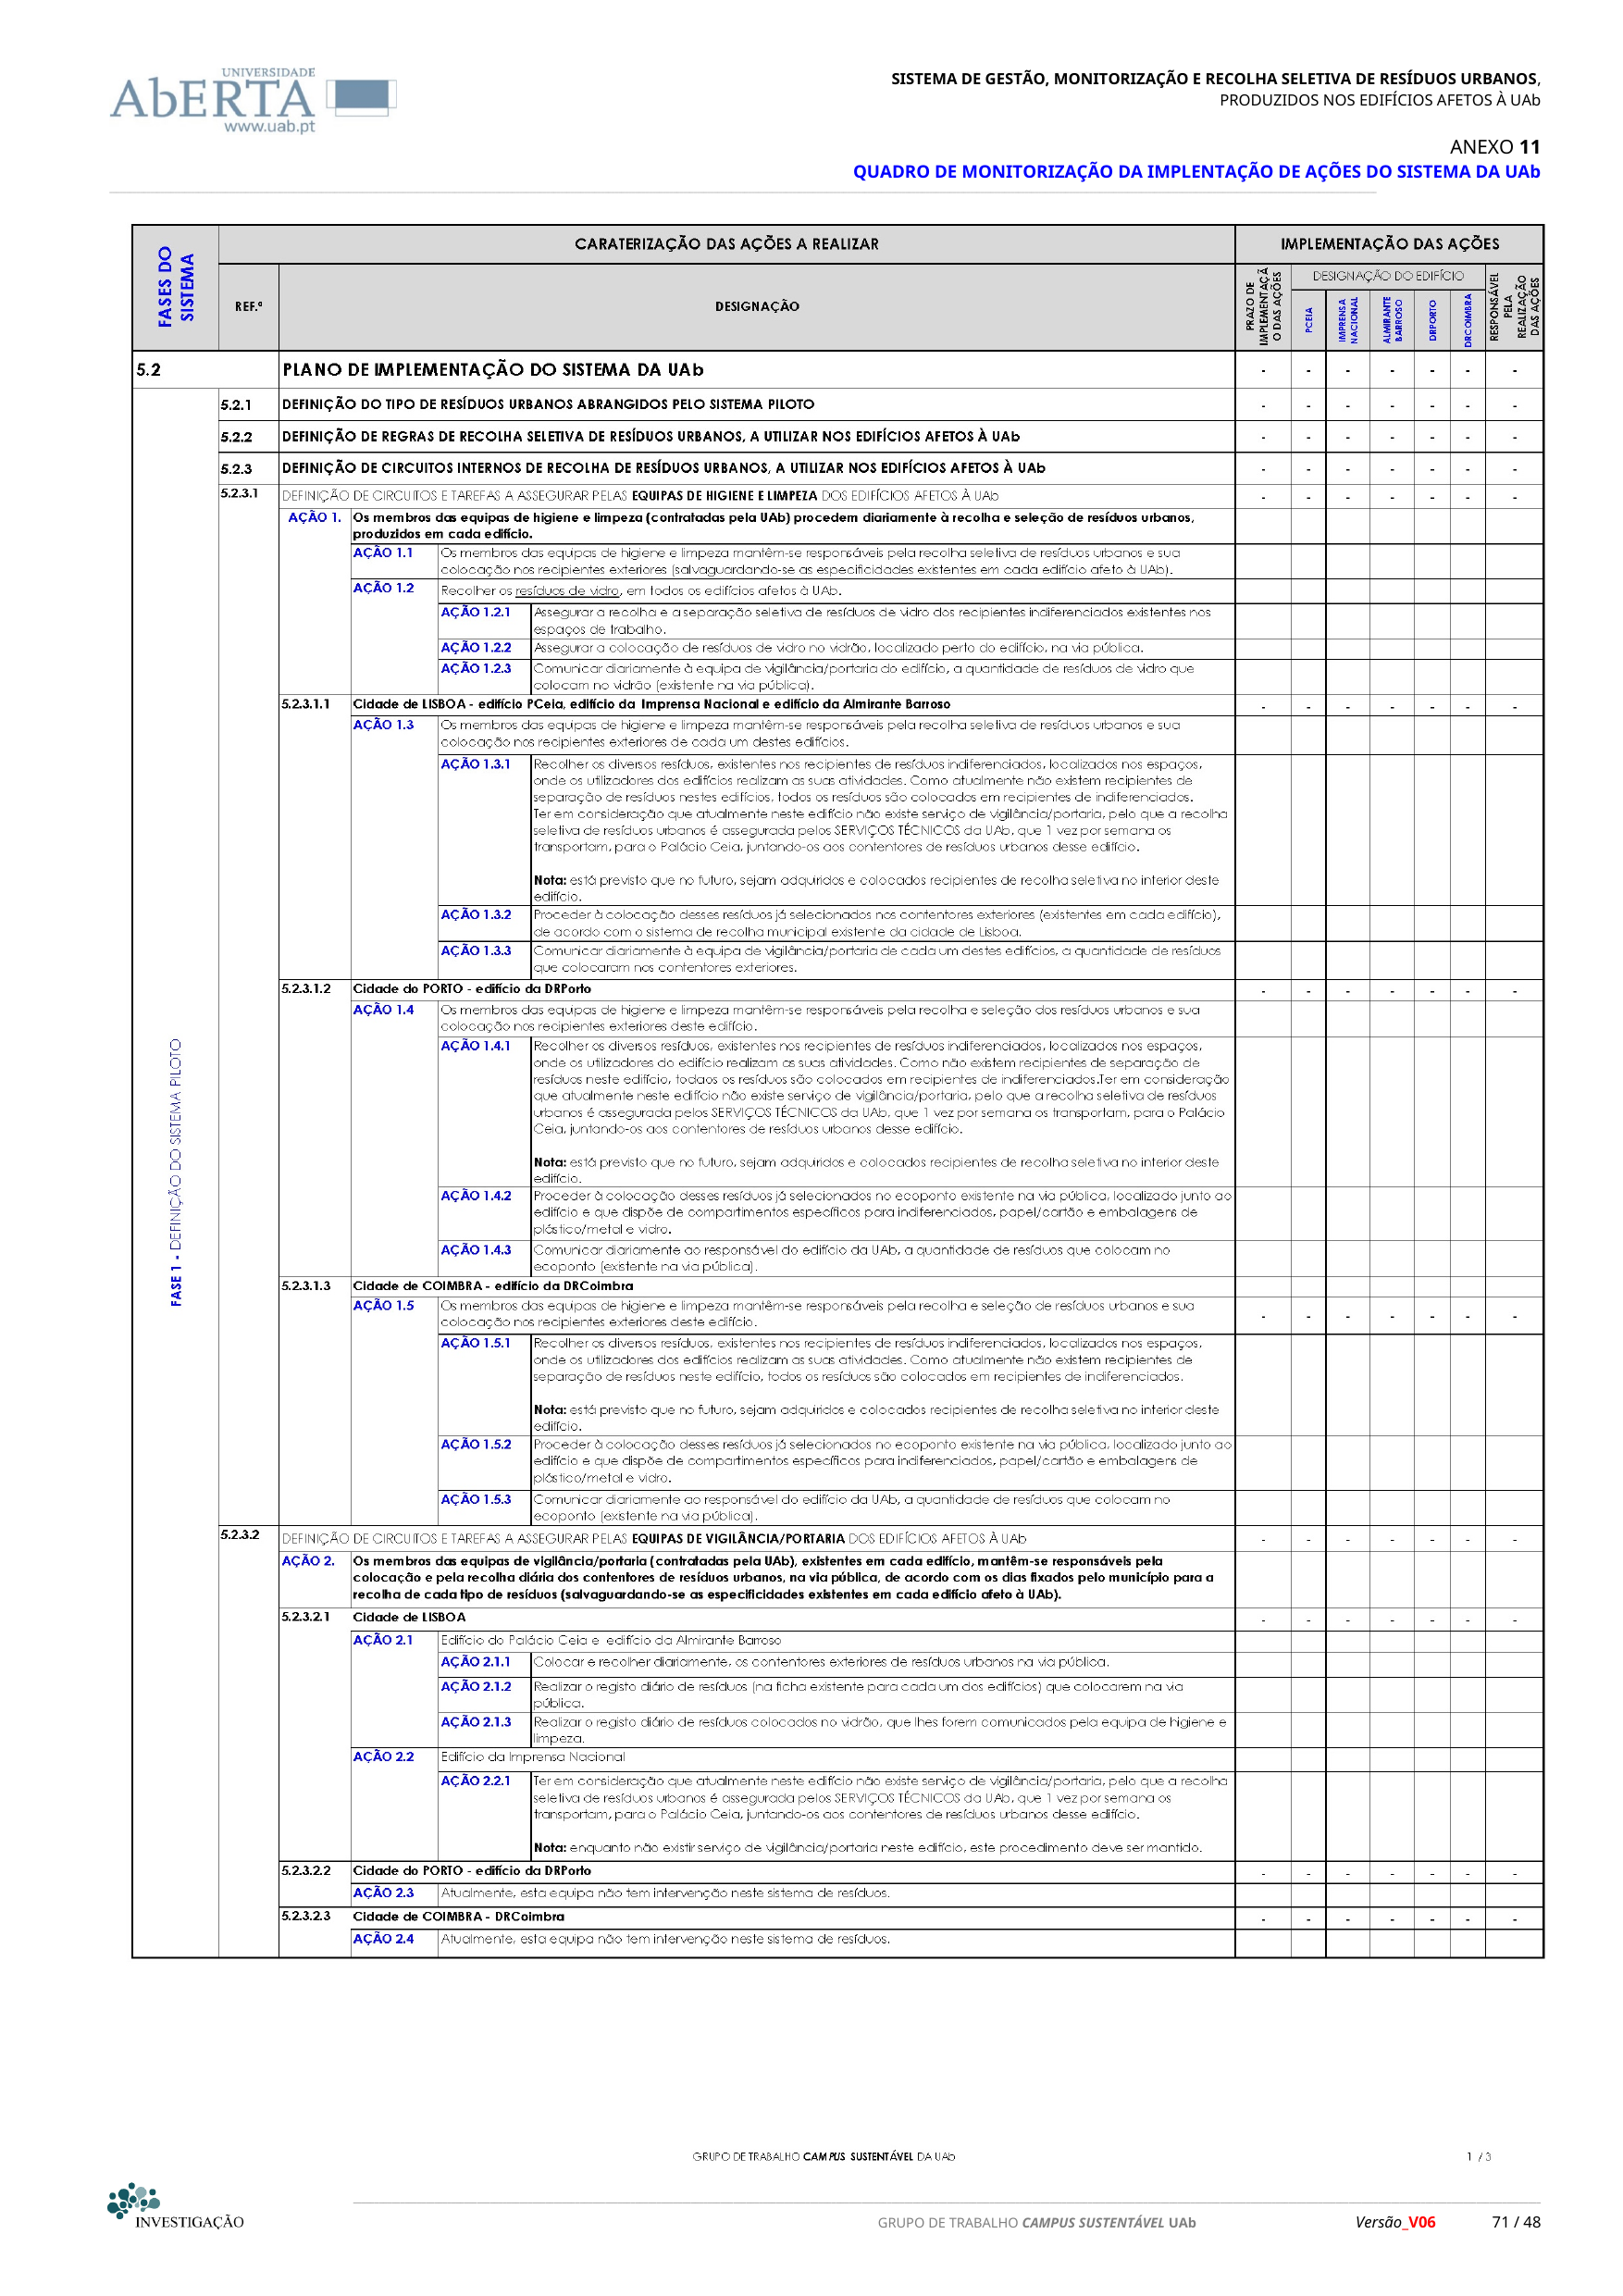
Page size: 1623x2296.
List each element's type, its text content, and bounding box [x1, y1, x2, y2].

picture [109, 216, 1560, 2178]
picture [100, 2179, 247, 2229]
subtitle ANEXO 11 [288, 133, 1541, 160]
text QUADRO DE MONITORIZAÇÃO DA IMPLENTAÇÃO DE AÇÕES DO SISTEMA DA UAb [232, 160, 1541, 183]
picture [109, 68, 397, 135]
text PRODUZIDOS NOS EDIFÍCIOS AFETOS À UAb [397, 90, 1541, 110]
text SISTEMA DE GESTÃO, MONITORIZAÇÃO E RECOLHA SELETIVA DE RESÍDUOS URBANOS, [397, 68, 1541, 90]
